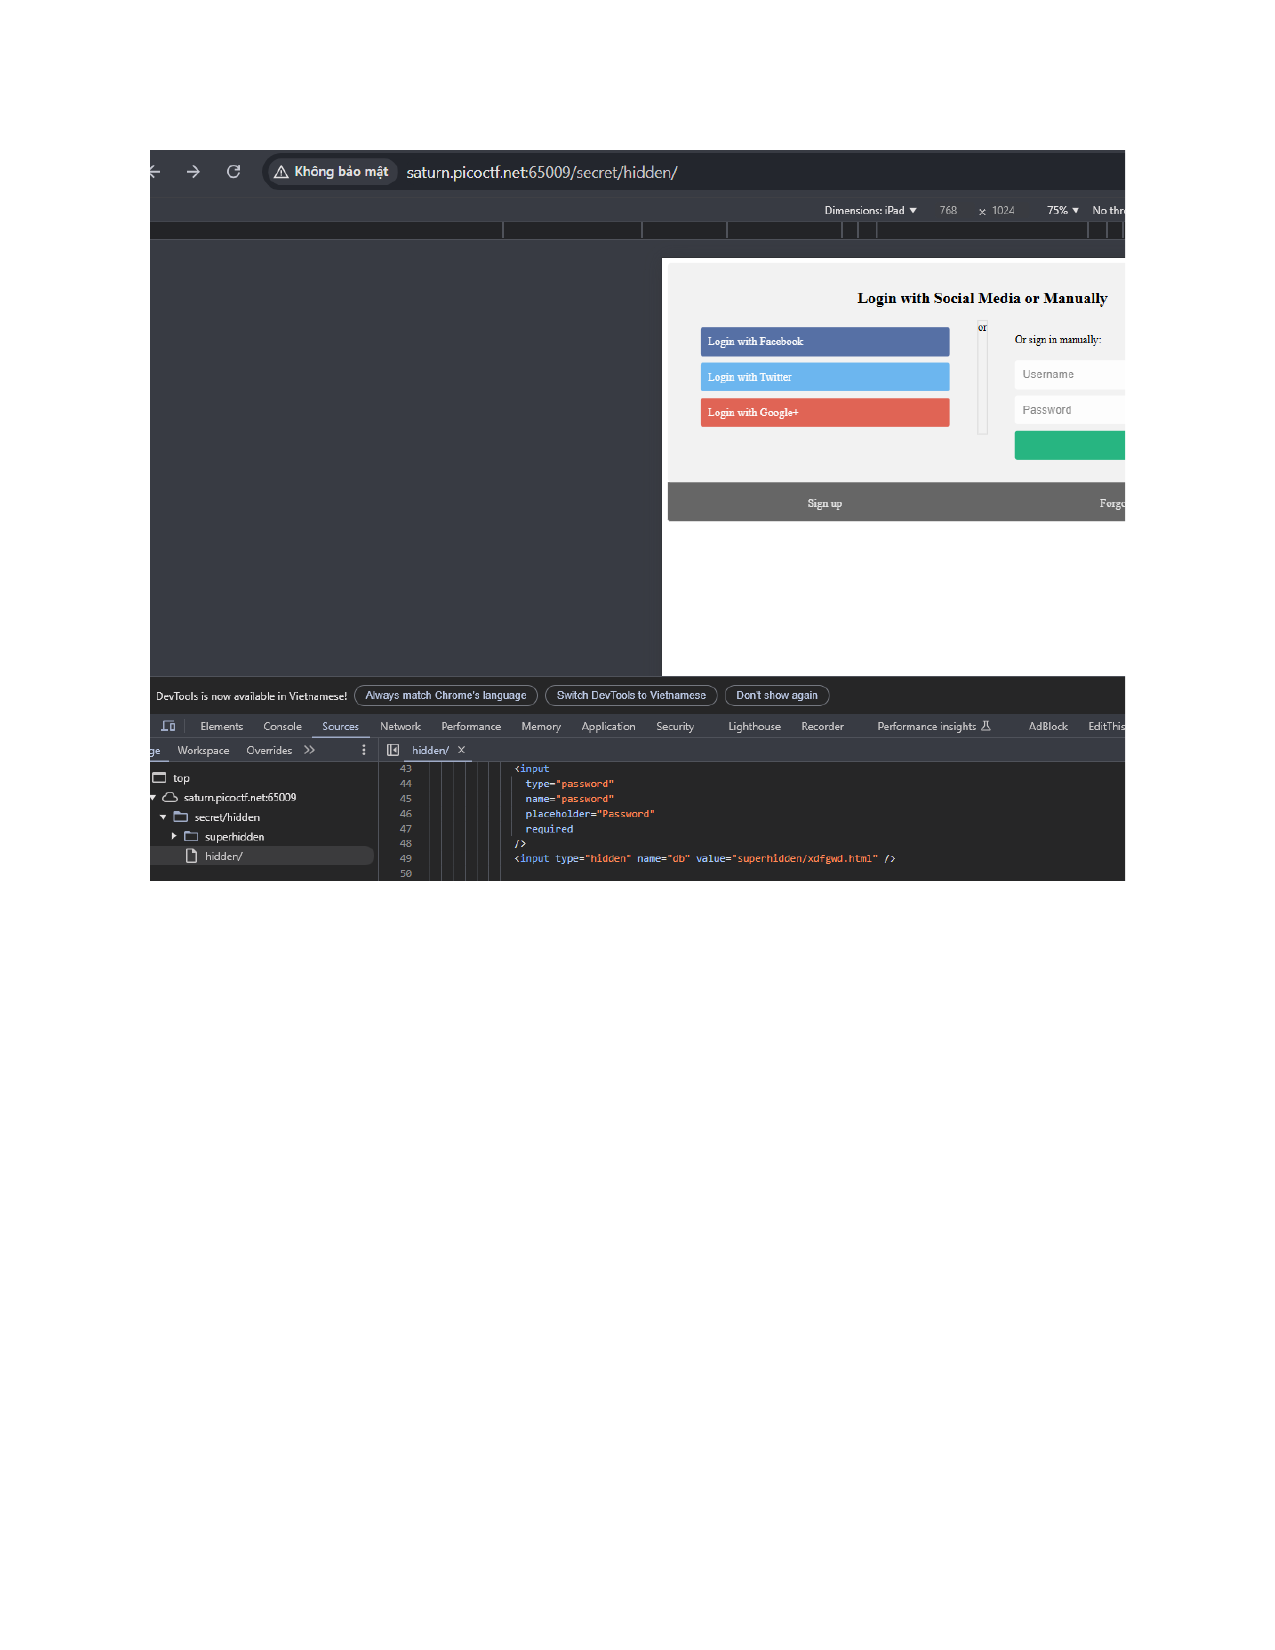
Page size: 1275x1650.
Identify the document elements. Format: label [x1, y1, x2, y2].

picture [150, 150, 1125, 881]
